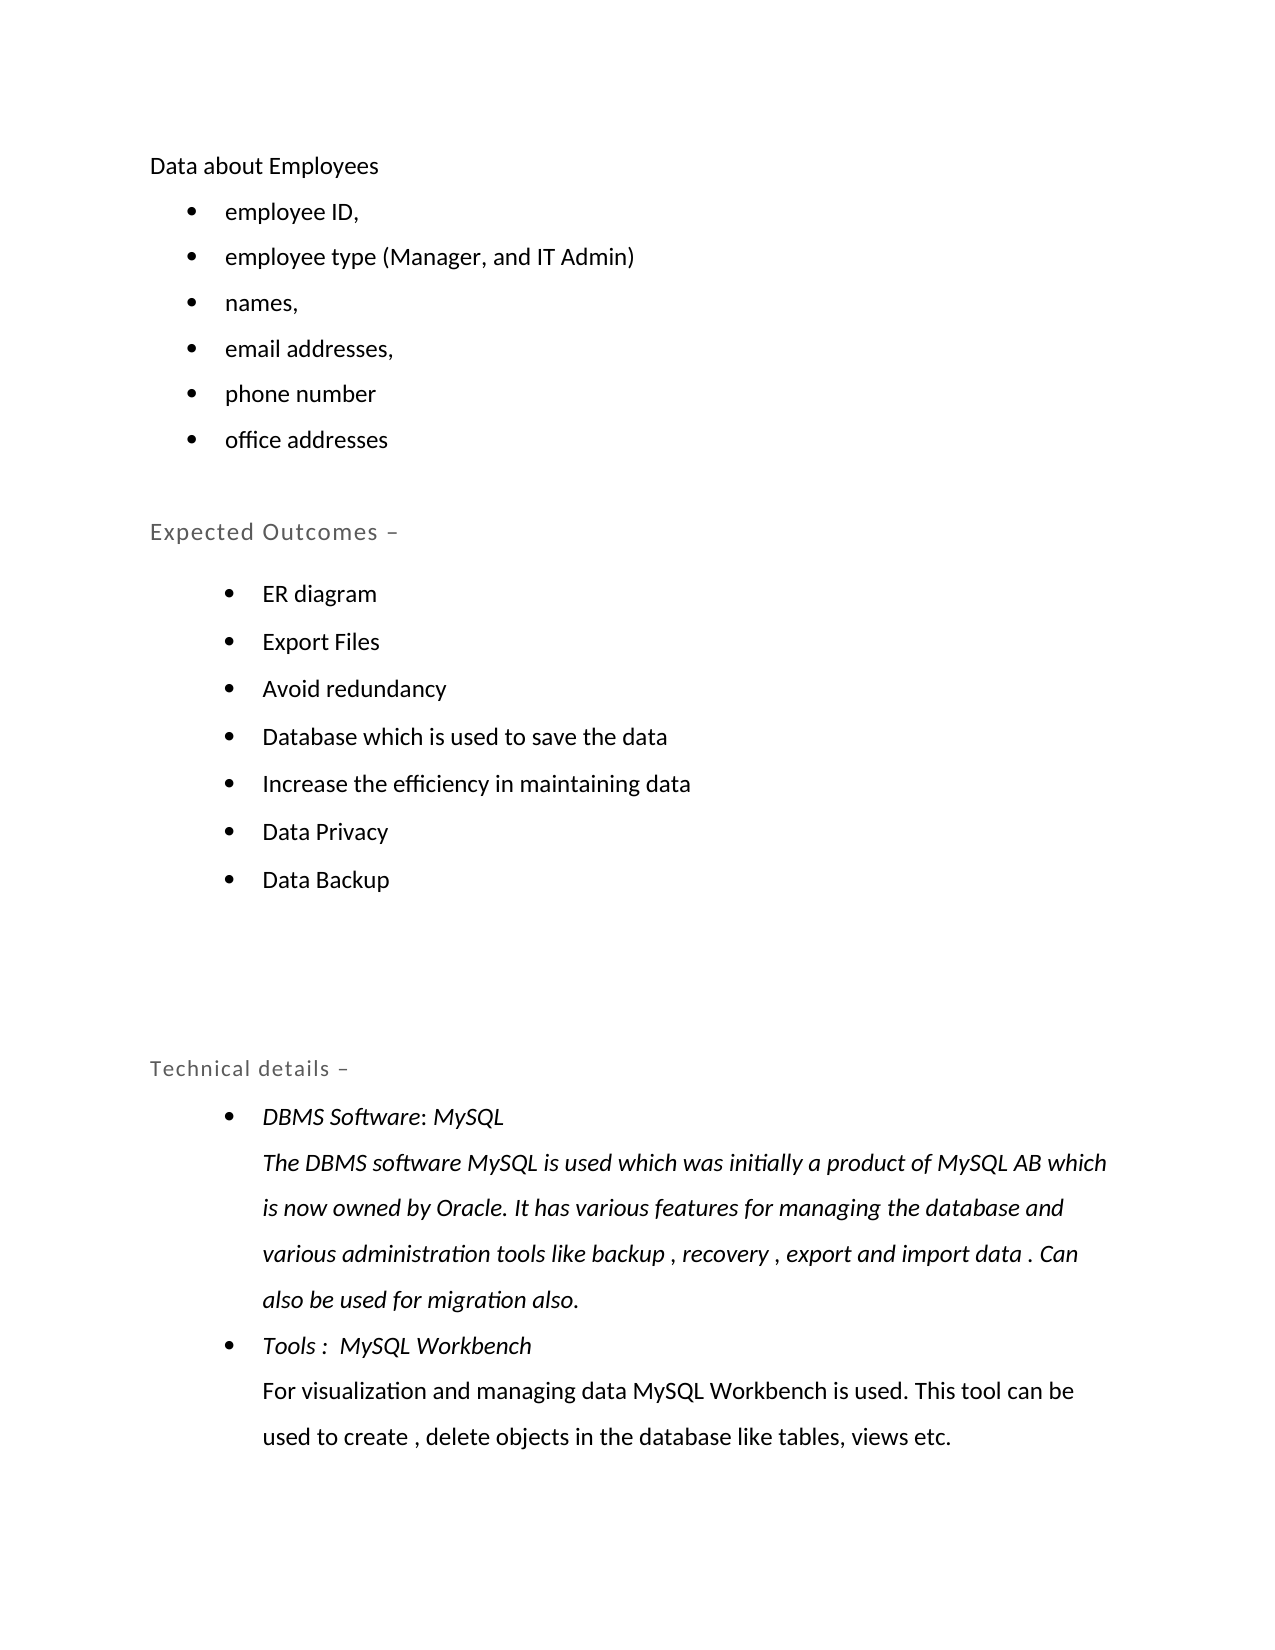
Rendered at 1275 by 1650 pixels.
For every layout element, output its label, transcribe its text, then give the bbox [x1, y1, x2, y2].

list names, [187, 287, 1125, 318]
list Data Backup [225, 864, 1125, 894]
subtitle Technical details – [150, 1054, 1125, 1082]
list Data Privacy [225, 816, 1125, 847]
list Export Files [225, 626, 1125, 656]
list employee type (Manager, and IT Admin) [187, 241, 1125, 272]
text Data about Employees [150, 150, 1125, 181]
list Database which is used to save the data [225, 721, 1125, 752]
list Tools : MySQL Workbench [225, 1330, 1125, 1360]
list employee ID, [187, 196, 1125, 226]
subtitle Expected Outcomes – [150, 516, 1125, 546]
text For visualization and managing data MySQL Workbench is used. This tool can be used to create , delete objects in the database like tables, views etc. [262, 1376, 1125, 1452]
list phone number [187, 379, 1125, 409]
list DBMS Software: MySQL [225, 1101, 1125, 1132]
text The DBMS software MySQL is used which was initially a product of MySQL AB which is now owned by Oracle. It has various features for managing the database and various administration tools like backup , recovery , export and import data . Can also be used for migration also. [262, 1147, 1125, 1314]
list Increase the efficiency in maintaining data [225, 769, 1125, 799]
list Avoid redundancy [225, 673, 1125, 704]
list office addresses [187, 424, 1125, 455]
list email addresses, [187, 333, 1125, 363]
list ER diagram [225, 578, 1125, 609]
